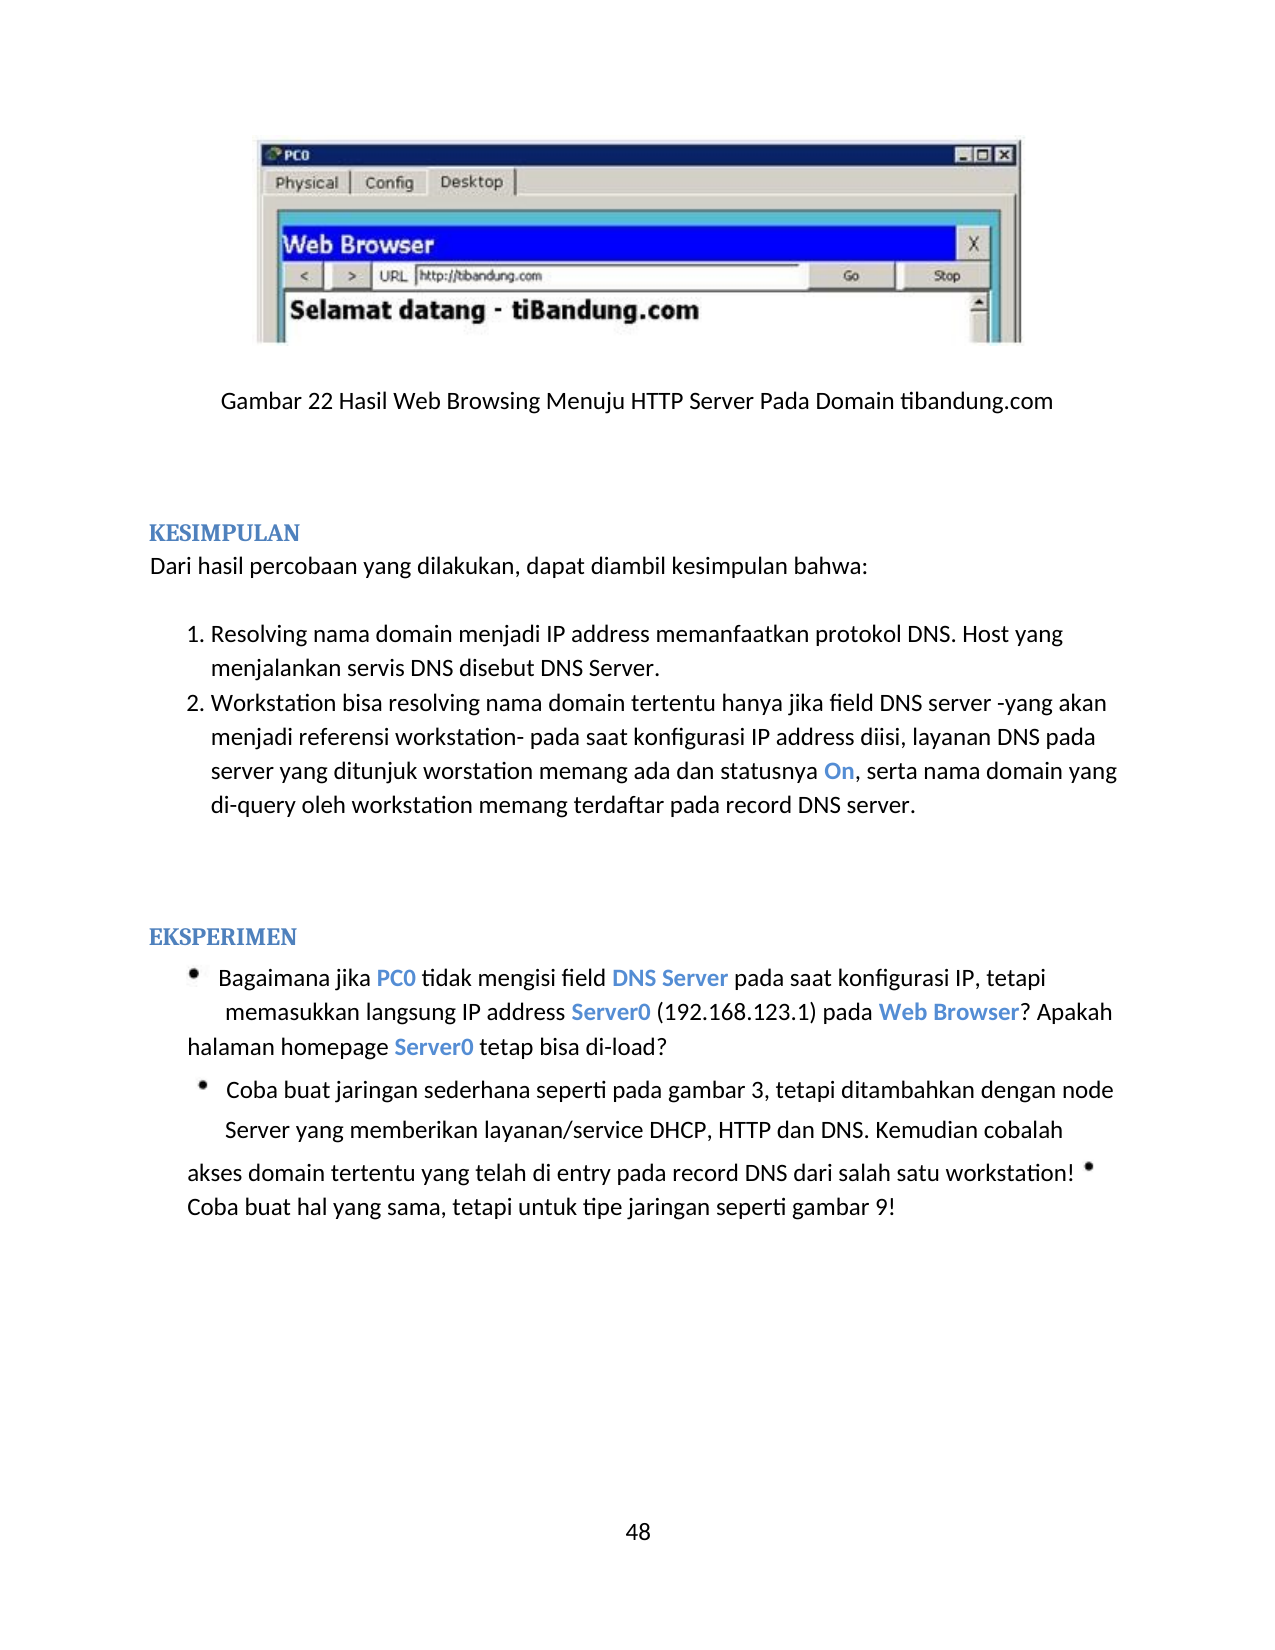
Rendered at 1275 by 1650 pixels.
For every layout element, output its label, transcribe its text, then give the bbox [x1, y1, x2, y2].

picture [186, 953, 213, 987]
text Server yang memberikan layanan/service DHCP, HTTP dan DNS. Kemudian cobalah akses domain tertentu yang telah di entry pada record DNS dari salah satu workstation! Coba buat hal yang sama, tetapi untuk tipe jaringan seperti gambar 9! [186, 1114, 1125, 1222]
picture [1081, 1148, 1107, 1182]
subtitle KESIMPULAN [148, 519, 1118, 548]
list Workstation bisa resolving nama domain tertentu hanya jika field DNS server -yang akan menjadi referensi workstation- pada saat konfigurasi IP address diisi, layanan DNS pada server yang ditunjuk worstation memang ada dan statusnya On, serta nama domain yang di-query oleh workstation memang terdaftar pada record DNS server. [186, 687, 1125, 820]
subtitle EKSPERIMEN [148, 923, 1118, 951]
picture [252, 135, 1026, 346]
list Resolving nama domain menjadi IP address memanfaatkan protokol DNS. Host yang menjalankan servis DNS disebut DNS Server. [186, 618, 1125, 682]
text Bagaimana jika PC0 tidak mengisi field DNS Server pada saat konfigurasi IP, tetapi memasukkan langsung IP address Server0 (192.168.123.1) pada Web Browser? Apakah halaman homepage Server0 tetap bisa di-load? [186, 954, 1125, 1061]
picture [195, 1065, 221, 1099]
text Gambar 22 Hasil Web Browsing Menuju HTTP Server Pada Domain tibandung.com [221, 386, 1125, 416]
text Coba buat jaringan sederhana seperti pada gambar 3, tetapi ditambahkan dengan node [0, 1065, 1114, 1104]
text Dari hasil percobaan yang dilakukan, dapat diambil kesimpulan bahwa: [150, 550, 1125, 581]
